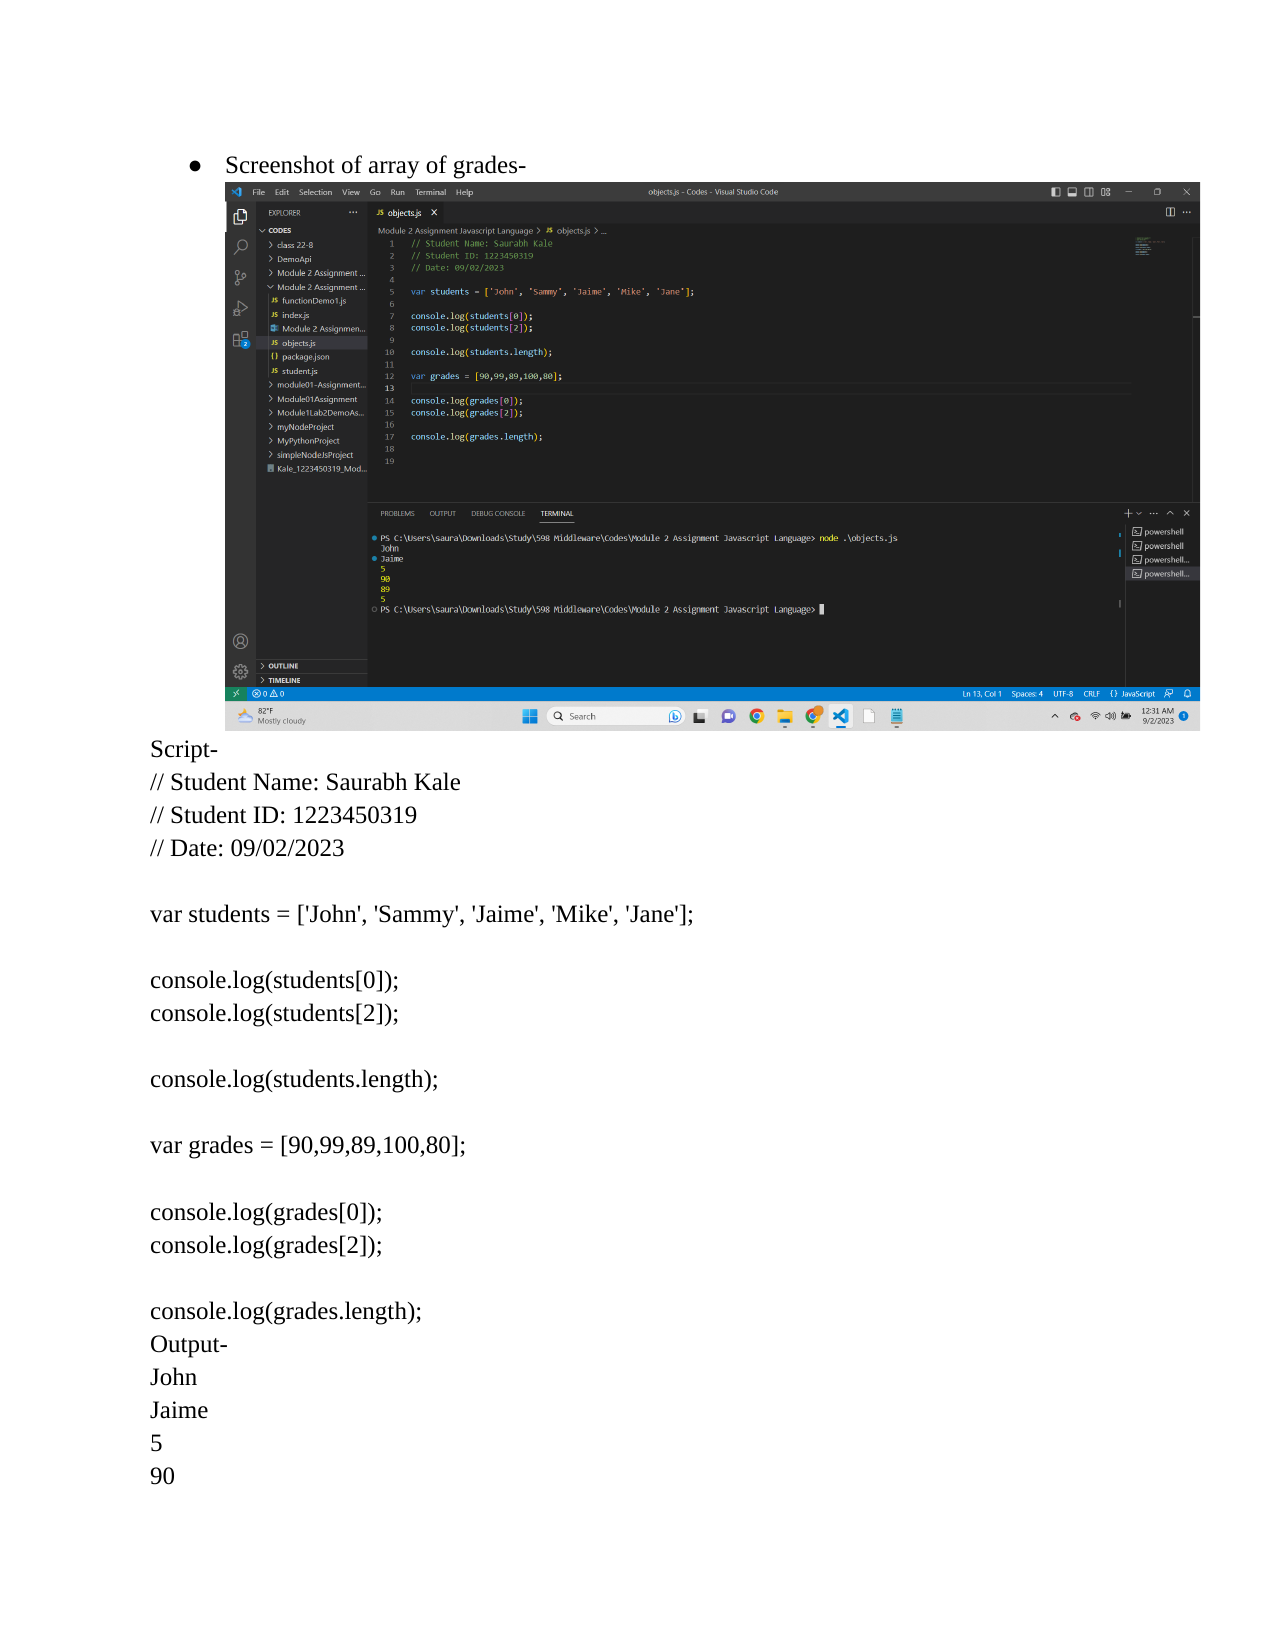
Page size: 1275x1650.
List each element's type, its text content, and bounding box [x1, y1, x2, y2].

text // Student ID: 1223450319 [150, 800, 1125, 829]
picture [225, 182, 1200, 731]
text console.log(grades[2]); [150, 1230, 1125, 1258]
text var grades = [90,99,89,100,80]; [150, 1131, 1125, 1159]
text console.log(students[0]); [150, 966, 1125, 994]
text console.log(grades[0]); [150, 1197, 1125, 1225]
text console.log(grades.length); [150, 1296, 1125, 1324]
text 90 [150, 1461, 1125, 1489]
text // Date: 09/02/2023 [150, 833, 1125, 862]
text Script- // Student Name: Saurabh Kale [150, 734, 1125, 796]
text console.log(students[2]); [150, 998, 1125, 1027]
text var students = ['John', 'Sammy', 'Jaime', 'Mike', 'Jane']; [150, 899, 1125, 928]
text 5 [150, 1428, 1125, 1457]
text Jaime [150, 1395, 1125, 1423]
text Output- John [150, 1329, 1125, 1391]
text console.log(students.length); [150, 1064, 1125, 1093]
